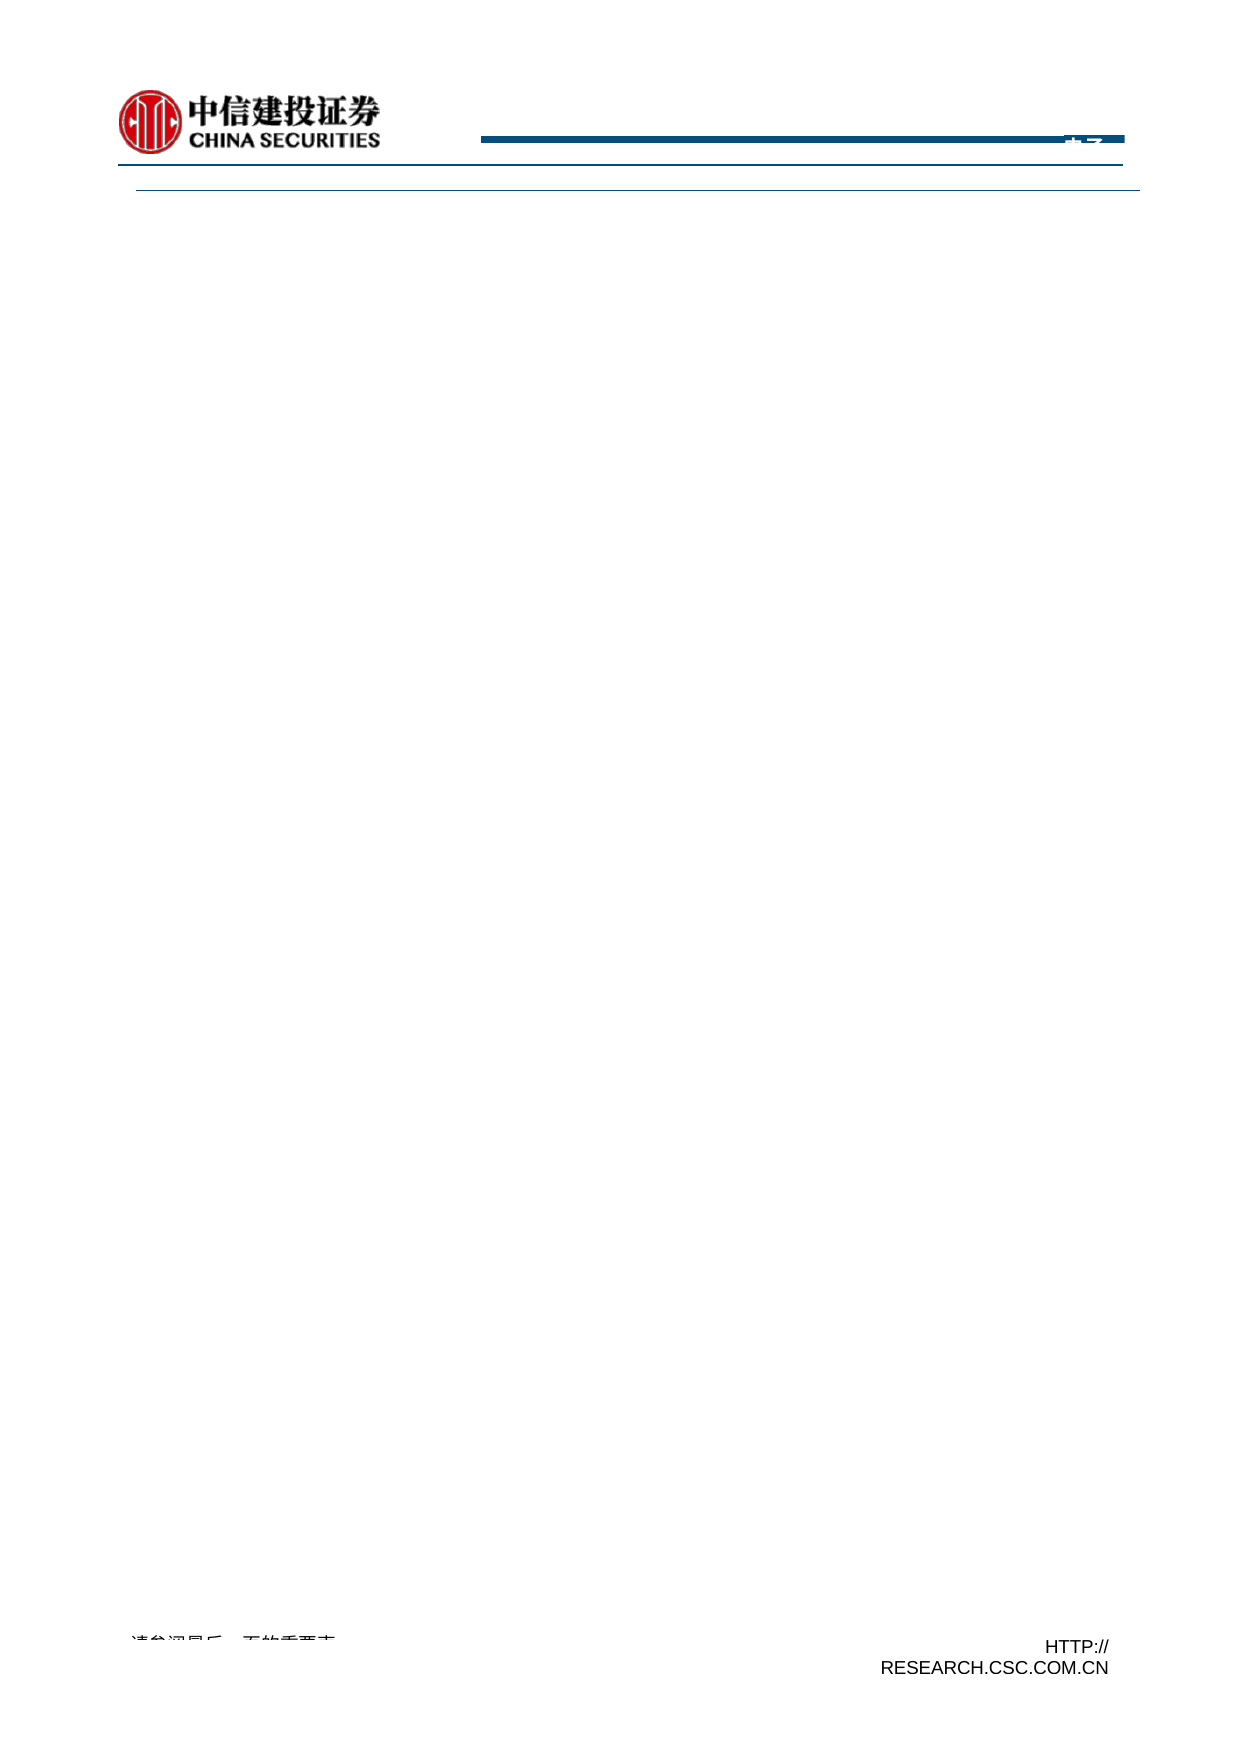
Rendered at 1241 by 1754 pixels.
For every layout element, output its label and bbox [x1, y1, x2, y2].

picture [118, 88, 381, 156]
